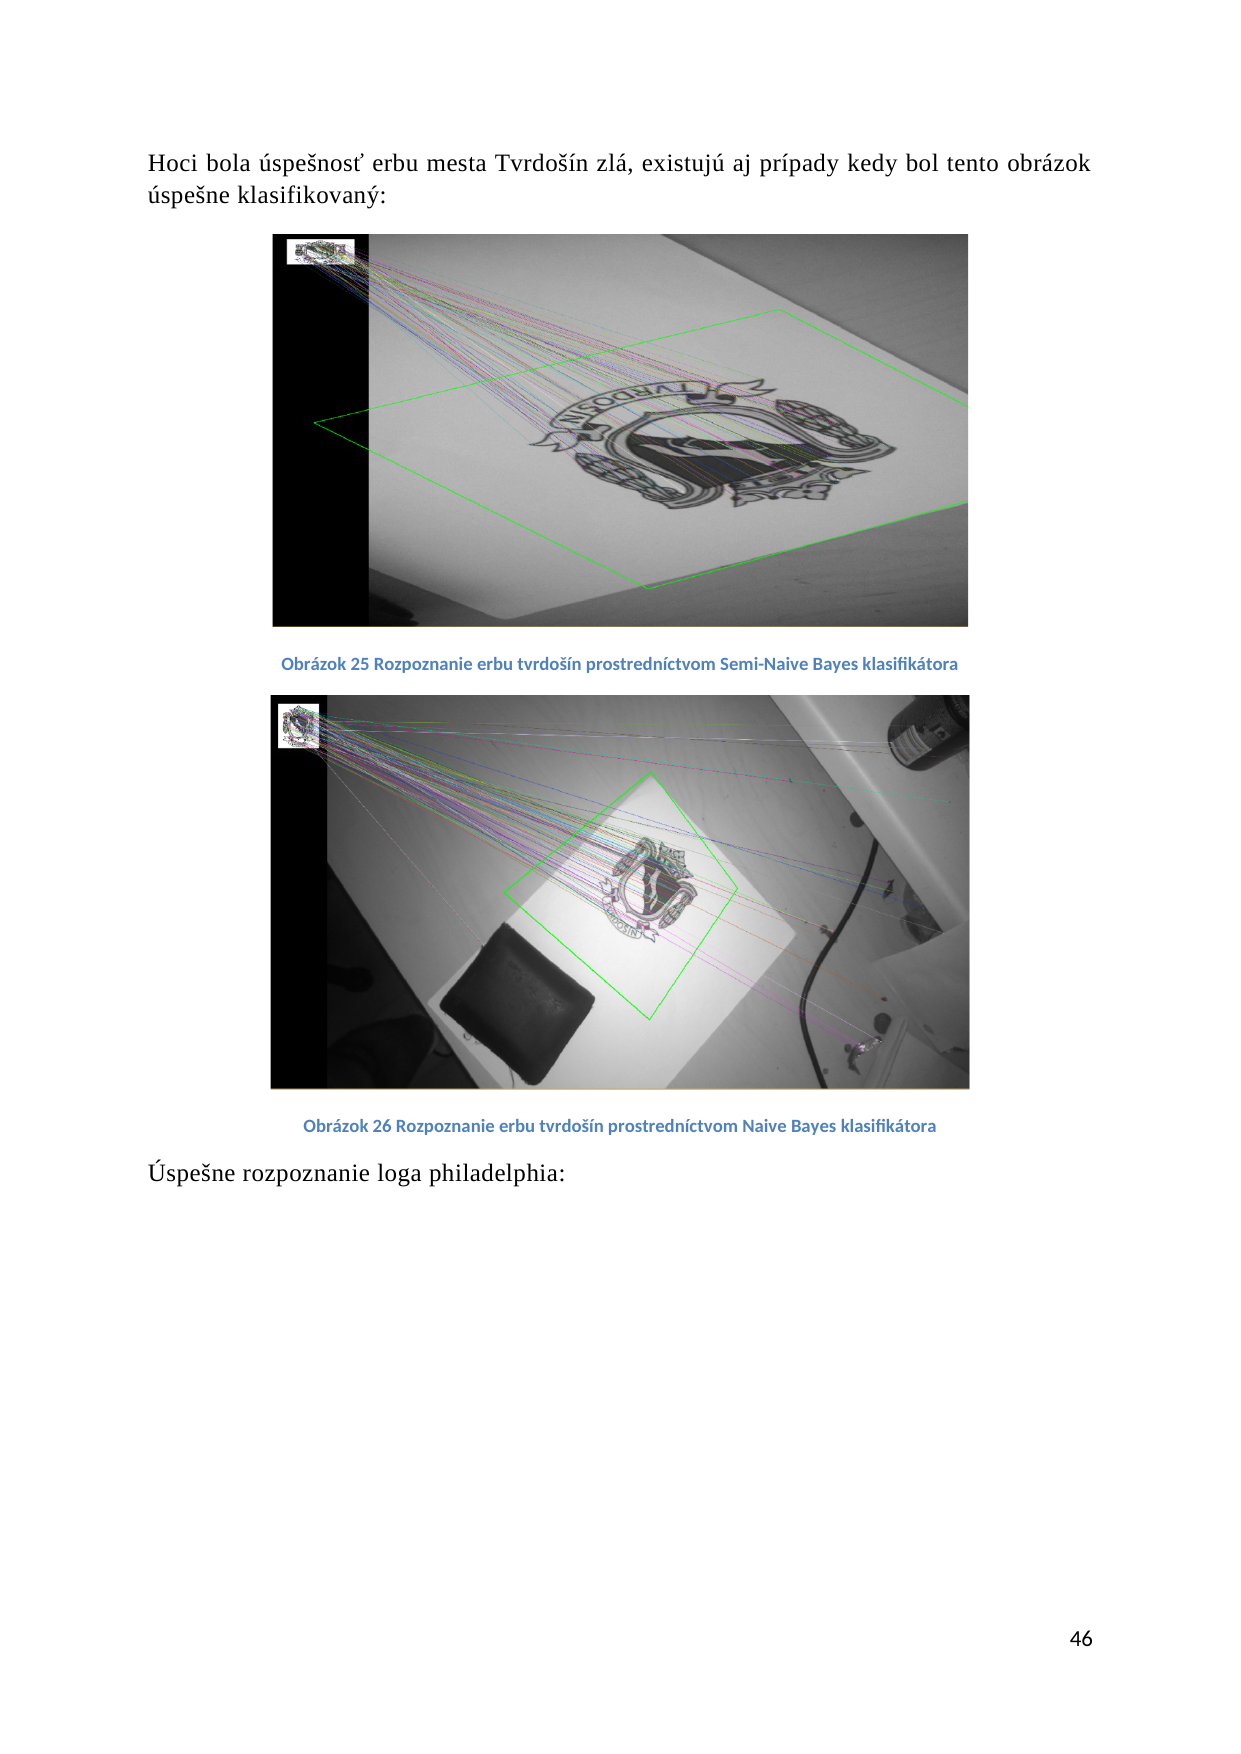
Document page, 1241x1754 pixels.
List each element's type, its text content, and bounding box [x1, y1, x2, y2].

text Úspešne rozpoznanie loga philadelphia: [148, 1158, 1093, 1187]
text Hoci bola úspešnosť erbu mesta Tvrdošín zlá, existujú aj prípady kedy bol tento obrázok úspešne klasifikovaný: [148, 148, 1093, 209]
picture [270, 695, 970, 1090]
text Obrázok 25 Rozpoznanie erbu tvrdošín prostredníctvom Semi-Naive Bayes klasifikátora [148, 652, 1093, 675]
text Obrázok 26 Rozpoznanie erbu tvrdošín prostredníctvom Naive Bayes klasifikátora [148, 1114, 1093, 1137]
picture [272, 234, 969, 627]
